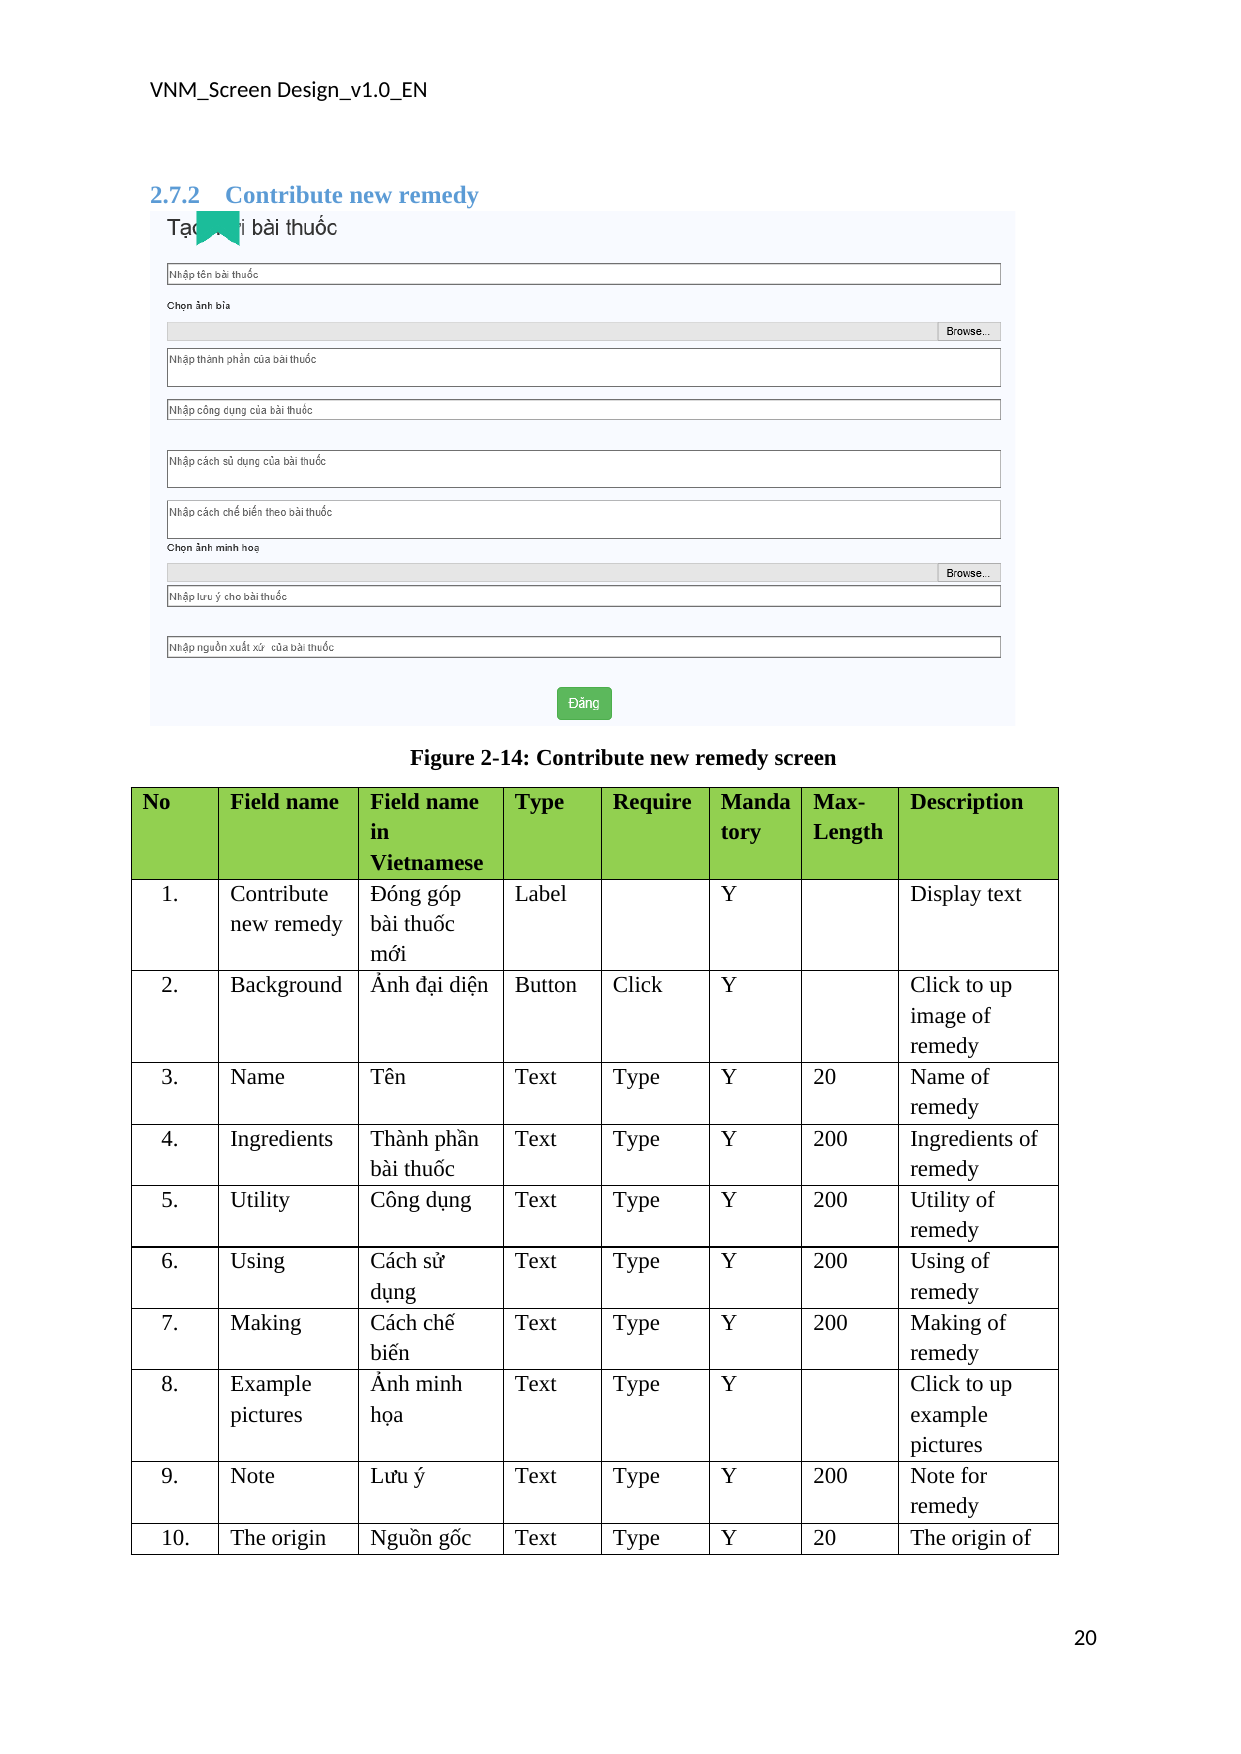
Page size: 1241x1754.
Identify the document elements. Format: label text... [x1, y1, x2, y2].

table_cell Making [219, 1309, 358, 1369]
table_cell Contribute new remedy [219, 880, 358, 970]
table_cell Type [602, 1186, 709, 1246]
table_cell Click to up image of remedy [899, 971, 1058, 1062]
table_cell Y [710, 1524, 801, 1554]
table_header Max-Length [802, 788, 898, 879]
table_cell Text [504, 1309, 601, 1369]
table_cell Text [504, 1370, 601, 1461]
table_cell 2. [132, 971, 218, 1062]
table_header Field name in Vietnamese [359, 788, 503, 879]
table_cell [899, 1524, 1058, 1554]
table_cell 4. [132, 1125, 218, 1185]
table_cell Click to up example pictures [899, 1370, 1058, 1461]
table_cell Name [219, 1063, 358, 1123]
table_cell Y [710, 1186, 801, 1246]
table_cell Tên [359, 1063, 503, 1123]
table_cell Type [602, 1063, 709, 1123]
table_cell [802, 880, 898, 970]
table_cell Type [602, 1125, 709, 1185]
table_header Mandatory [710, 788, 801, 879]
table_cell Making of remedy [899, 1309, 1058, 1369]
table_cell 200 [802, 1125, 898, 1185]
table_cell Thành phần bài thuốc [359, 1125, 503, 1185]
table_cell Y [710, 1309, 801, 1369]
table_cell Note [219, 1462, 358, 1522]
table_cell Button [504, 971, 601, 1062]
table_cell 200 [802, 1186, 898, 1246]
table_cell [802, 1370, 898, 1461]
table_cell The origin [219, 1524, 358, 1554]
table_cell Type [602, 1524, 709, 1554]
table_cell Click [602, 971, 709, 1062]
table_cell Y [710, 880, 801, 970]
table_cell 9. [132, 1462, 218, 1522]
table_cell [802, 971, 898, 1062]
table_cell Y [710, 1370, 801, 1461]
table_cell 10. [132, 1524, 218, 1554]
table_cell 20 [802, 1524, 898, 1554]
table_cell Text [504, 1125, 601, 1185]
table_header No [132, 788, 218, 879]
table_cell Cách sử dụng [359, 1248, 503, 1308]
table_cell Đóng góp bài thuốc mới [359, 880, 503, 970]
table_cell 200 [802, 1462, 898, 1522]
table_header Require [602, 788, 709, 879]
table_cell Text [504, 1186, 601, 1246]
table_cell Công dụng [359, 1186, 503, 1246]
table_cell Note for remedy [899, 1462, 1058, 1522]
table_cell Nguồn gốc xuất xứ [359, 1524, 503, 1554]
table_header Field name [219, 788, 358, 879]
table_cell Using of remedy [899, 1248, 1058, 1308]
table_cell Ingredients of remedy [899, 1125, 1058, 1185]
table_cell Text [504, 1248, 601, 1308]
table_cell Text [504, 1462, 601, 1522]
table_cell Ảnh minh họa [359, 1370, 503, 1461]
table_cell Type [602, 1462, 709, 1522]
table_cell 5. [132, 1186, 218, 1246]
table_header Description [899, 788, 1058, 879]
table_cell 1. [132, 880, 218, 970]
table_cell 6. [132, 1248, 218, 1308]
table_cell Text [504, 1524, 601, 1554]
table_cell Y [710, 1125, 801, 1185]
table_cell Utility [219, 1186, 358, 1246]
table_cell Example pictures [219, 1370, 358, 1461]
table_cell 7. [132, 1309, 218, 1369]
picture [150, 211, 1016, 726]
table_cell Ảnh đại diện [359, 971, 503, 1062]
table_cell 8. [132, 1370, 218, 1461]
table_cell Lưu ý [359, 1462, 503, 1522]
table_cell 3. [132, 1063, 218, 1123]
table_cell Type [602, 1370, 709, 1461]
table_cell Y [710, 1462, 801, 1522]
table_cell Using [219, 1248, 358, 1308]
table_cell Utility of remedy [899, 1186, 1058, 1246]
table_header Type [504, 788, 601, 879]
table_cell Background [219, 971, 358, 1062]
table_cell Ingredients [219, 1125, 358, 1185]
table_cell Type [602, 1309, 709, 1369]
table_cell Display text [899, 880, 1058, 970]
table_cell Label [504, 880, 601, 970]
table_cell Y [710, 1063, 801, 1123]
subtitle Contribute new remedy [150, 180, 1097, 209]
table_cell 20 [802, 1063, 898, 1123]
table_cell Text [504, 1063, 601, 1123]
table_cell [602, 880, 709, 970]
table_cell 200 [802, 1248, 898, 1308]
table_cell Cách chế biến [359, 1309, 503, 1369]
table_cell Y [710, 971, 801, 1062]
table_cell Name of remedy [899, 1063, 1058, 1123]
table_cell Y [710, 1248, 801, 1308]
table_cell Type [602, 1248, 709, 1308]
table_cell 200 [802, 1309, 898, 1369]
